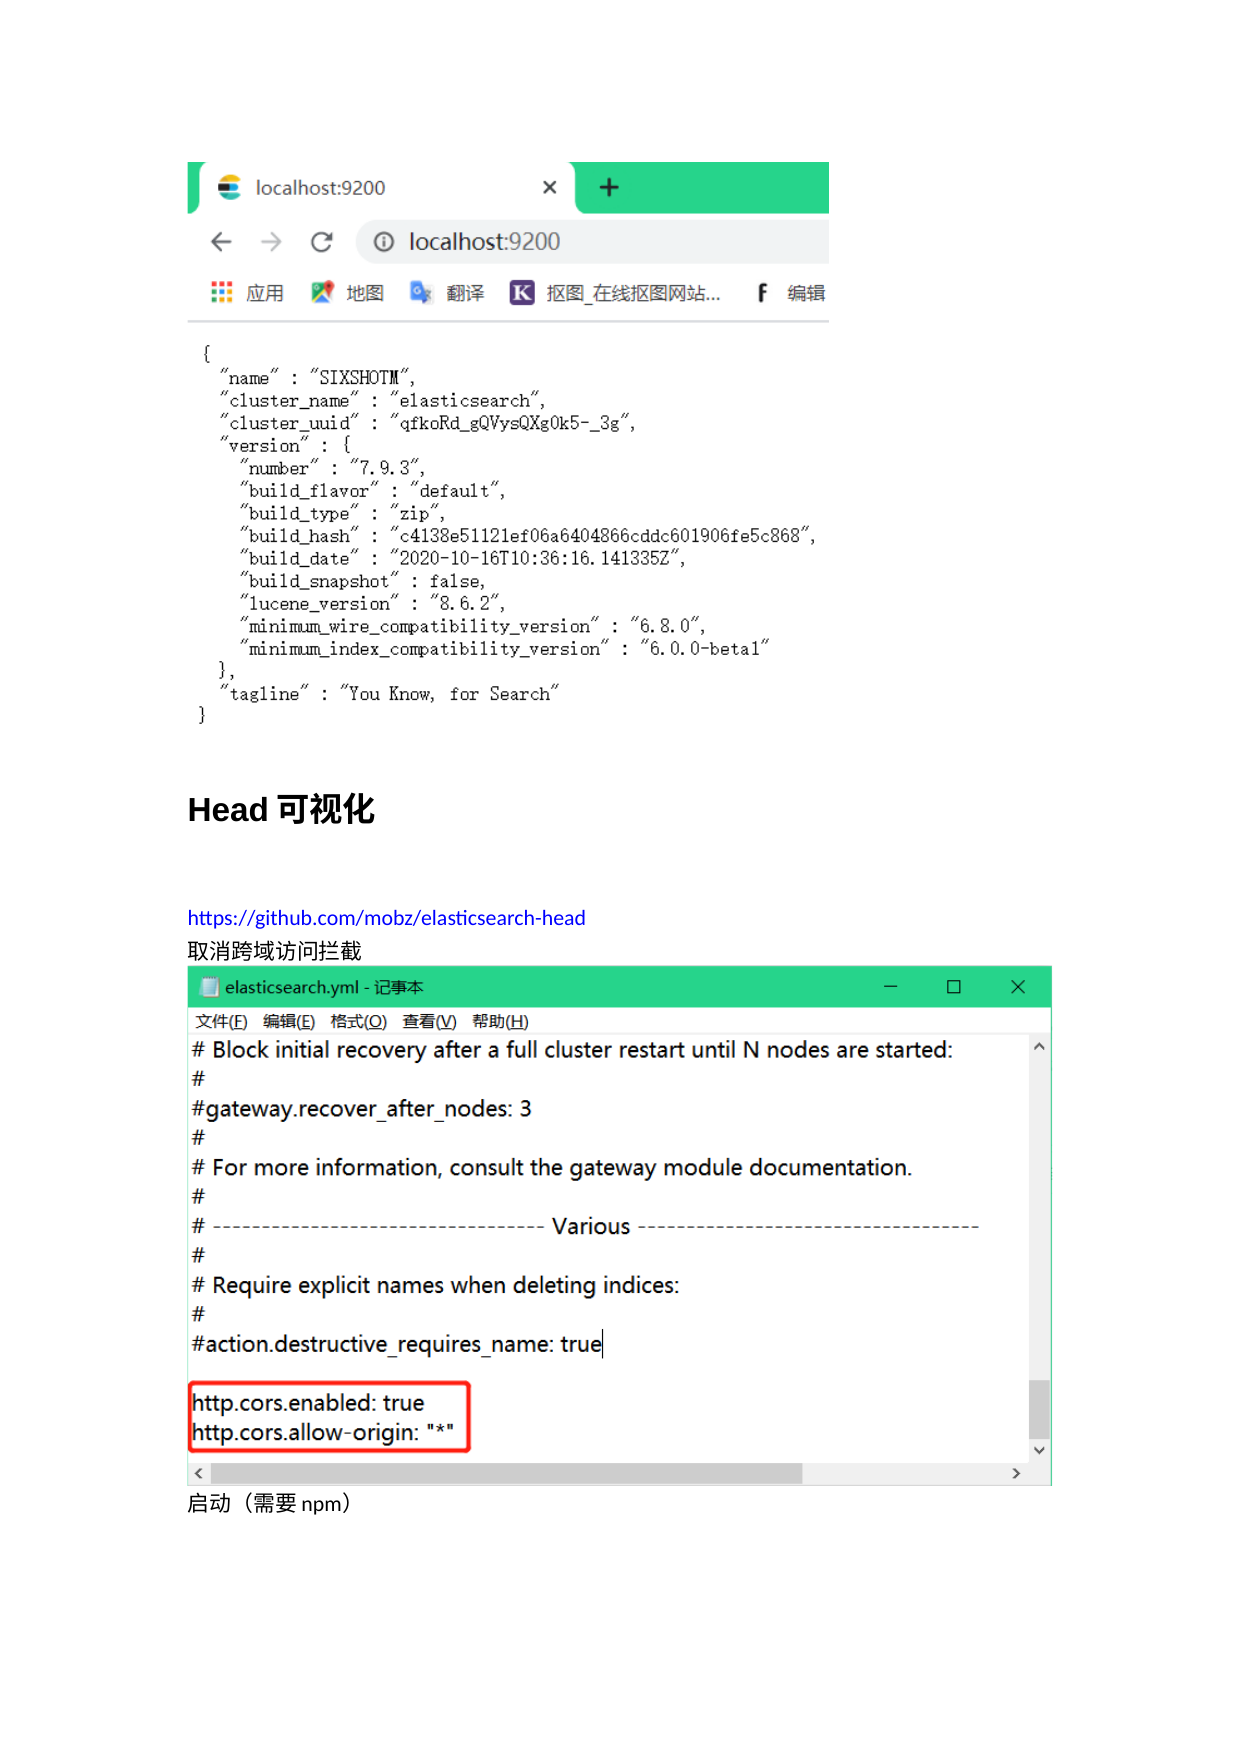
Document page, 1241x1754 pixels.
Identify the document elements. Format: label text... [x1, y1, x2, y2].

subtitle Head可视化 [187, 774, 1053, 839]
text 取消跨域访问拦截 [187, 933, 1053, 965]
picture [187, 965, 1053, 1486]
text https://github.com/mobz/elasticsearch-head [187, 901, 1053, 933]
text 启动（需要npm） [187, 1486, 1053, 1518]
picture [187, 162, 829, 739]
